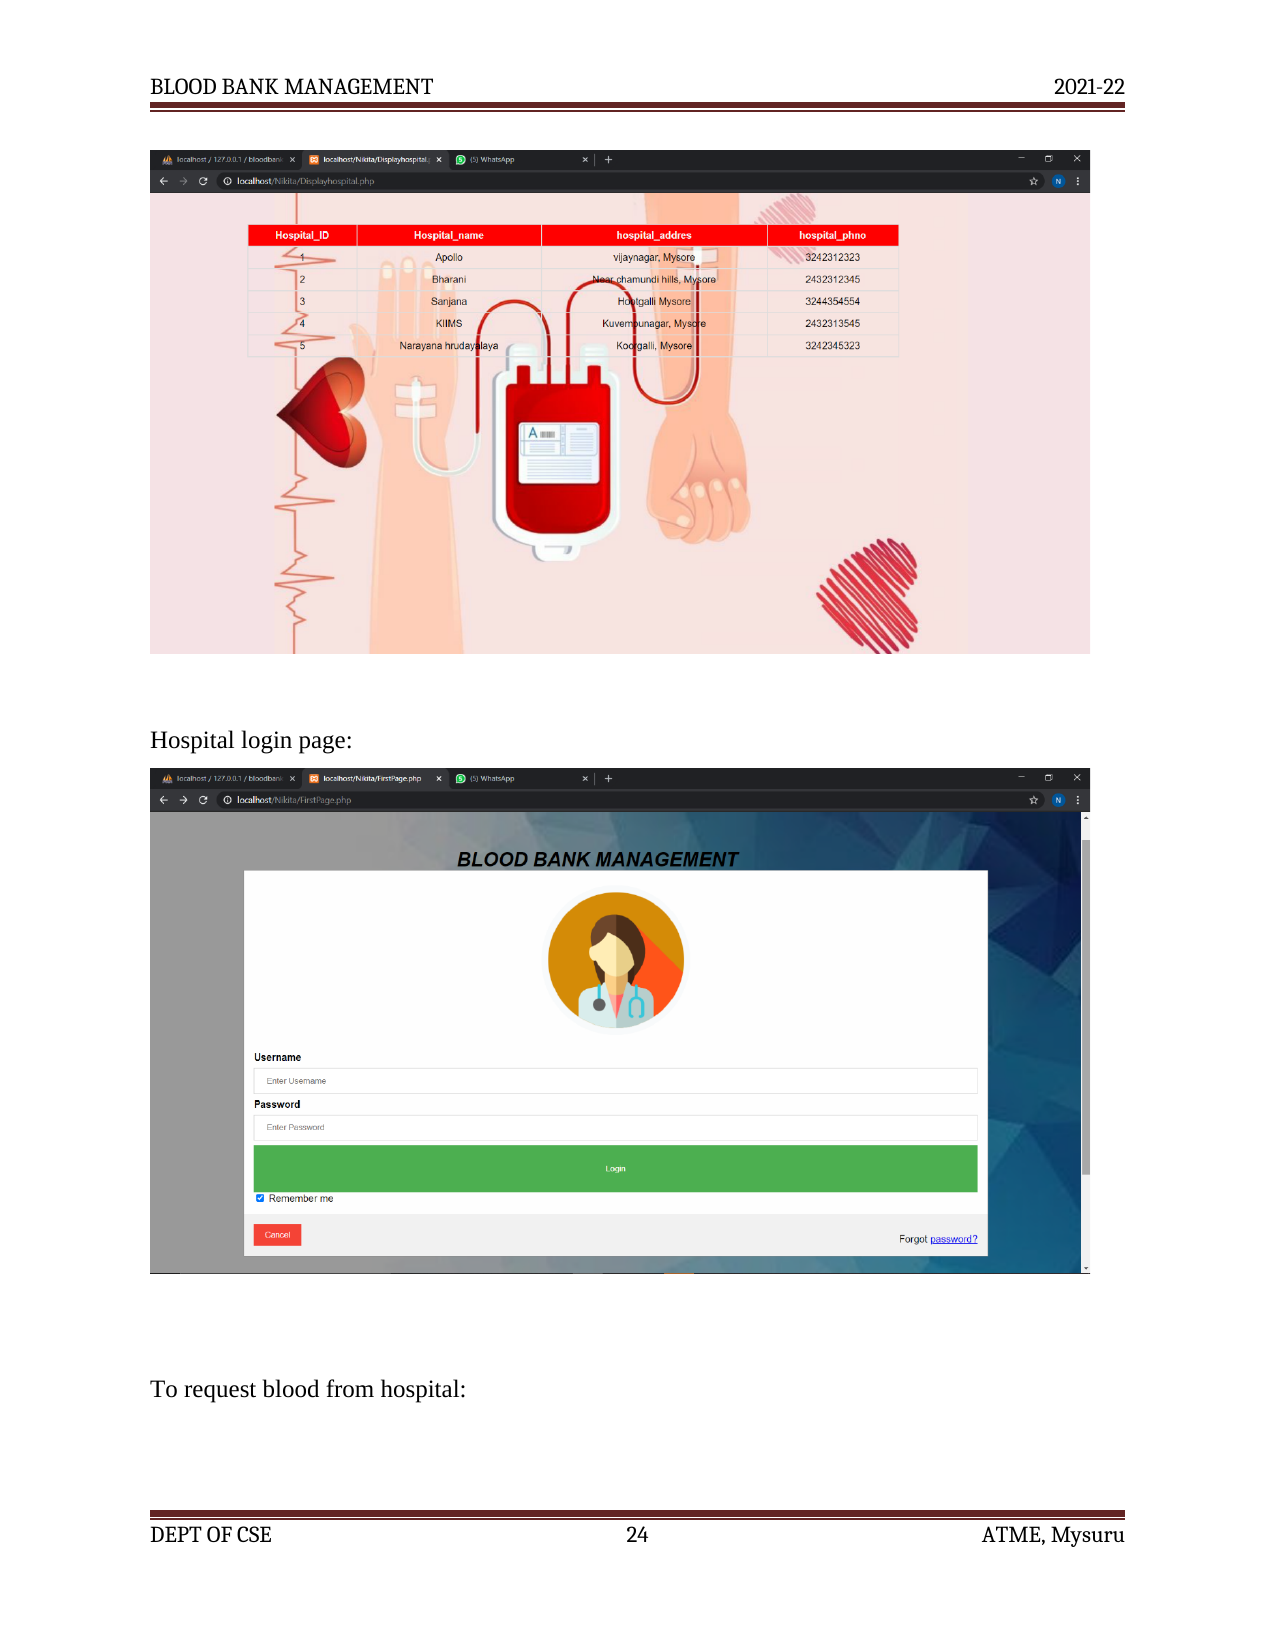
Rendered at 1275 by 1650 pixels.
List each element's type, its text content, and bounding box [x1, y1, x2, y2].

picture [150, 150, 1091, 654]
text To request blood from hospital: [150, 1374, 1125, 1402]
text Hospital login page: [150, 725, 1125, 754]
picture [150, 768, 1091, 1274]
